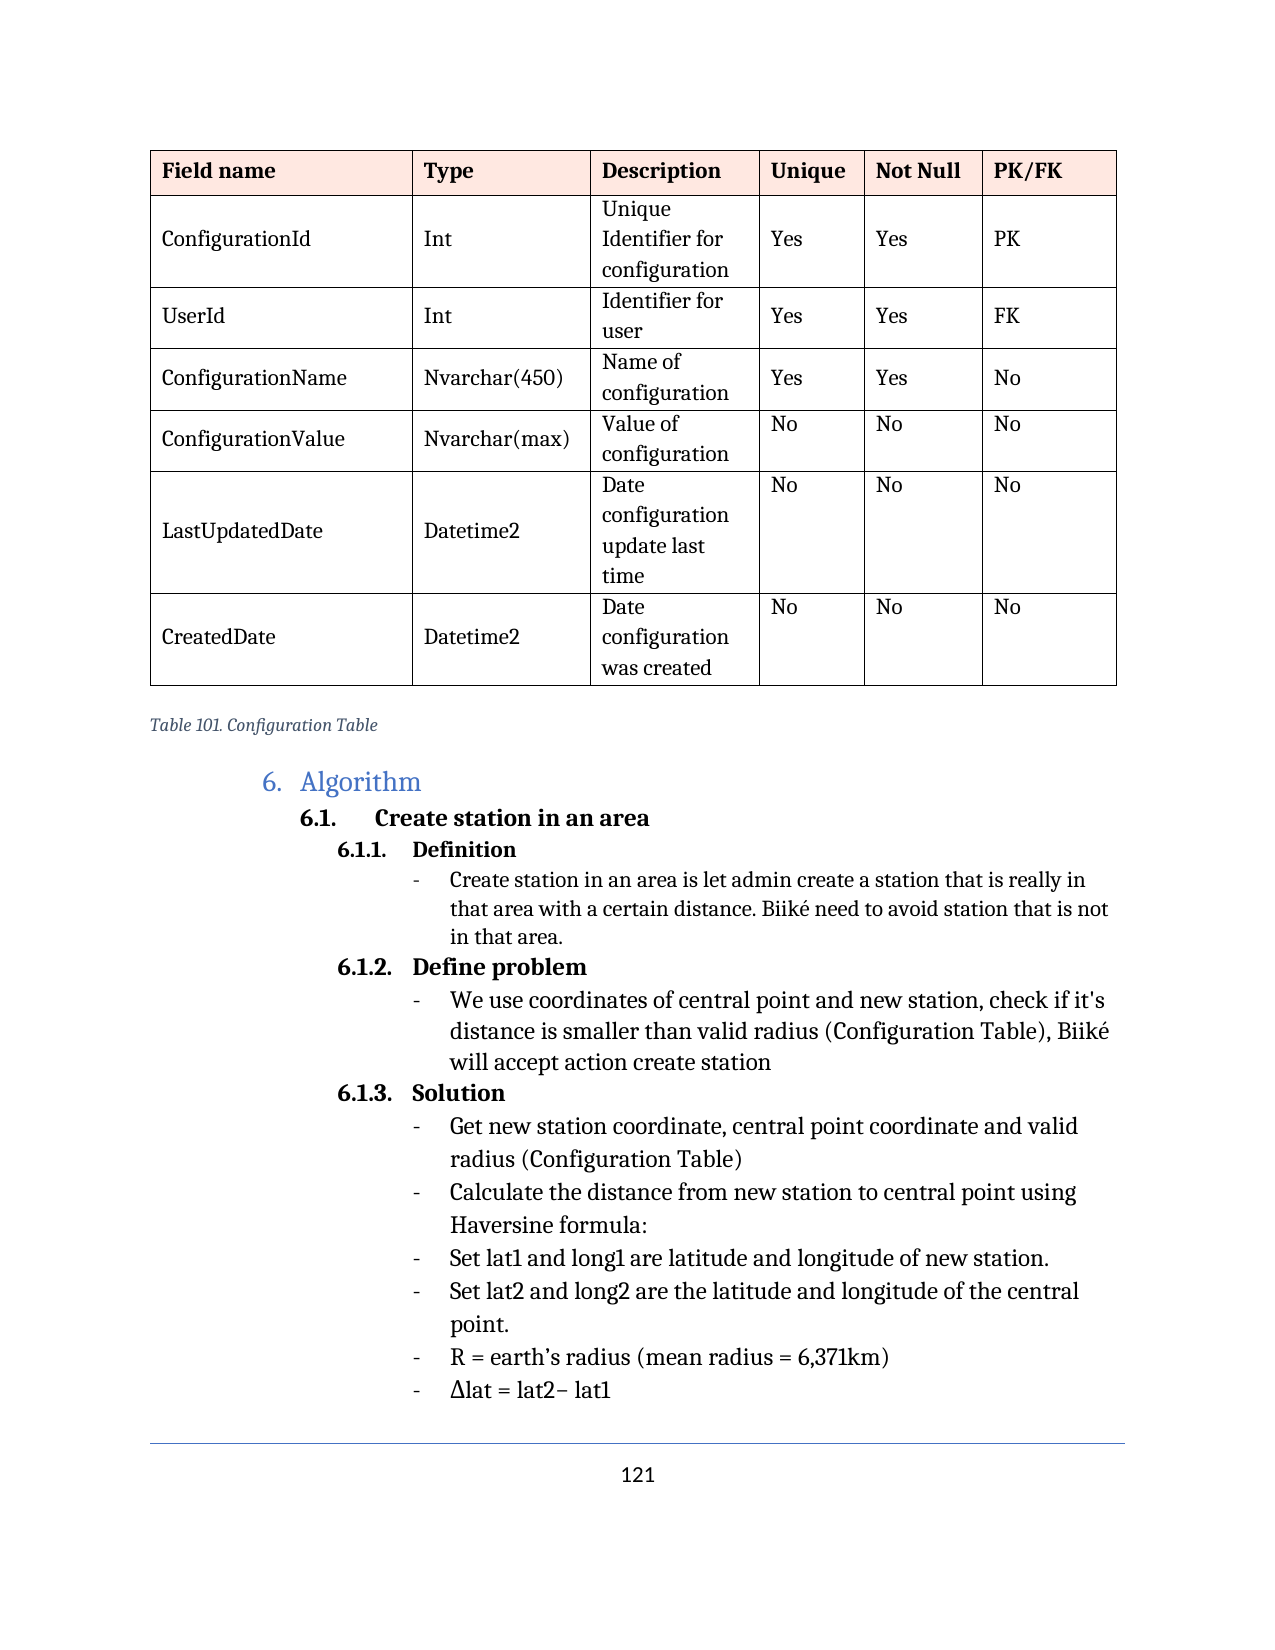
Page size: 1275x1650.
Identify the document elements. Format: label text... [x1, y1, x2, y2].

list R = earth’s radius (mean radius = 6,371km) [412, 1343, 1125, 1372]
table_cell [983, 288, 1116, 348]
list We use coordinates of central point and new station, check if it's distance is smaller than valid radius (Configuration Table), Biiké will accept action create station [412, 986, 1125, 1076]
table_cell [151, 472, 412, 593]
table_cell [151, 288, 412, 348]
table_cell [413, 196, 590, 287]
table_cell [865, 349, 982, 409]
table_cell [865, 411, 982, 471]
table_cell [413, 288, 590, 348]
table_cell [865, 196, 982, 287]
list Solution [337, 1079, 1125, 1107]
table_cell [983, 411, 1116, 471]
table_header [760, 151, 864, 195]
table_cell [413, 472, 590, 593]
list Calculate the distance from new station to central point using Haversine formula: [412, 1178, 1125, 1239]
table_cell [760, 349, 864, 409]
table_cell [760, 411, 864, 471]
text Table 101. Configuration Table [150, 715, 1125, 736]
list Create station in an area is let admin create a station that is really in that area with a certain distance. Biiké need to avoid station that is not in that area. [412, 867, 1125, 951]
list Create station in an area [300, 804, 1125, 833]
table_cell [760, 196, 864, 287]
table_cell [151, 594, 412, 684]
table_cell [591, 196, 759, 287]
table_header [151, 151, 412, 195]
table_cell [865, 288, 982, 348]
list Set lat1 and long1 are latitude and longitude of new station. [412, 1244, 1125, 1273]
list Δlat = lat2− lat1 [412, 1376, 1125, 1405]
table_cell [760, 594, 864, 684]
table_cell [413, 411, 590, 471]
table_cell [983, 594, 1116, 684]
list Get new station coordinate, central point coordinate and valid radius (Configuration Table) [412, 1112, 1125, 1173]
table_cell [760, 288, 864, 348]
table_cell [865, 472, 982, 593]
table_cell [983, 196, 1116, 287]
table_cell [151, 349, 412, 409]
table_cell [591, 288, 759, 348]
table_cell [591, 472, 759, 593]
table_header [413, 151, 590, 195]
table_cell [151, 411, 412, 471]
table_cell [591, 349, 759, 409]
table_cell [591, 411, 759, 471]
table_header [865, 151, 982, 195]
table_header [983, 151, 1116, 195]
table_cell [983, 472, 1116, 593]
list Define problem [337, 953, 1125, 981]
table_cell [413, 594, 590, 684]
list Algorithm [262, 766, 1125, 799]
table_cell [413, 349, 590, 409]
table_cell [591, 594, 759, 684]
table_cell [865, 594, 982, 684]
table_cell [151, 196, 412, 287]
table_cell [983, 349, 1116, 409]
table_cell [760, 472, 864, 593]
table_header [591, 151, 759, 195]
list Definition [337, 837, 1125, 863]
list Set lat2 and long2 are the latitude and longitude of the central point. [412, 1277, 1125, 1339]
